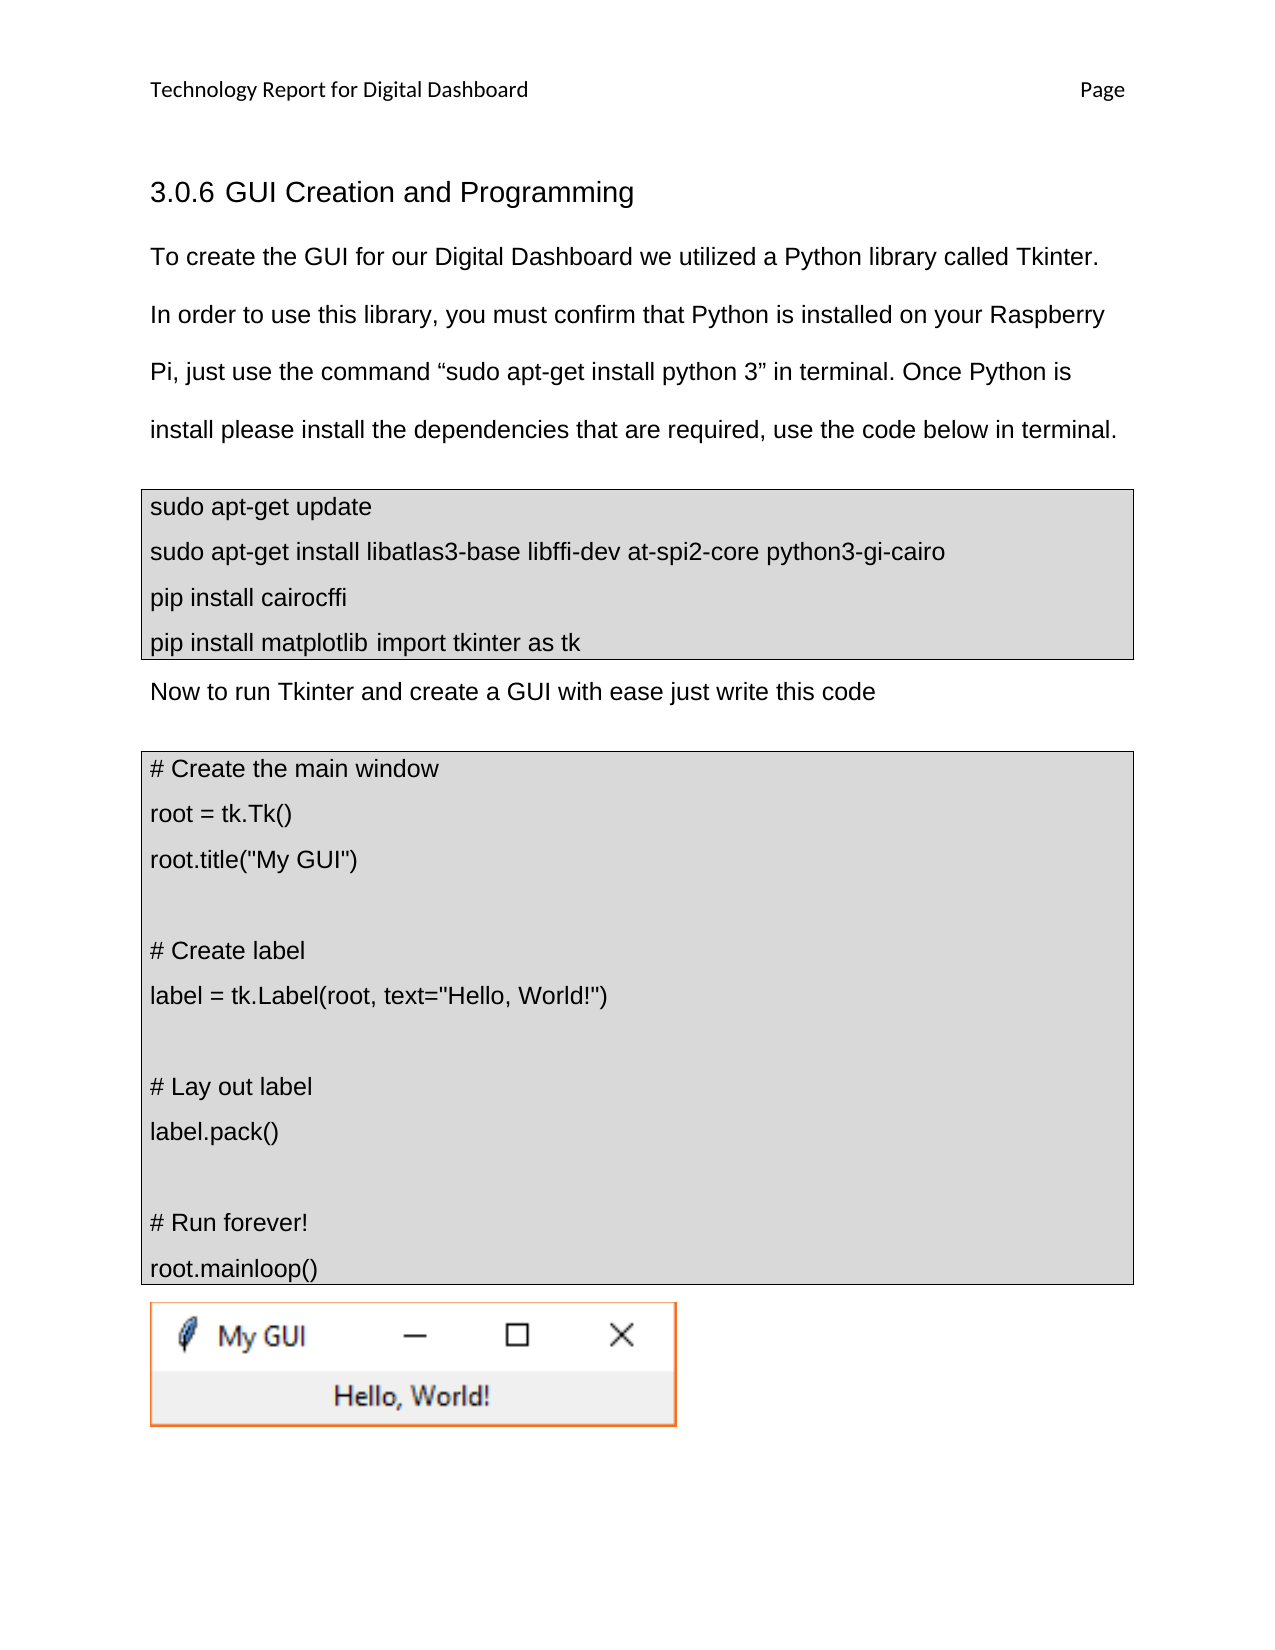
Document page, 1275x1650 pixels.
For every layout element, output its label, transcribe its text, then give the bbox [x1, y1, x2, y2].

picture [150, 1302, 677, 1427]
text root.mainloop() [142, 1250, 1133, 1284]
text sudo apt-get update [142, 490, 1133, 521]
text To create the GUI for our Digital Dashboard we utilized a Python library called Tkinter. In order to use this library, you must confirm that Python is installed on your Raspberry Pi, just use the command “sudo apt-get install python 3” in terminal. Once Python is install please install the dependencies that are required, use the code below in terminal. [150, 242, 1125, 443]
text # Run forever! [142, 1205, 1133, 1237]
text label.pack() [142, 1114, 1133, 1146]
text # Create label [142, 932, 1133, 964]
text label = tk.Label(root, text="Hello, World!") [142, 978, 1133, 1010]
text root = tk.Tk() [142, 796, 1133, 828]
text pip install cairocffi [142, 579, 1133, 611]
text # Create the main window [142, 752, 1133, 783]
subtitle 3.0.6 GUI Creation and Programming [150, 175, 1125, 208]
text sudo apt-get install libatlas3-base libffi-dev at-spi2-core python3-gi-cairo [142, 534, 1133, 566]
text # Lay out label [142, 1069, 1133, 1101]
text pip install matplotlib import tkinter as tk [142, 625, 1133, 659]
text root.title("My GUI") [142, 842, 1133, 873]
text Now to run Tkinter and create a GUI with ease just write this code [150, 677, 1125, 705]
